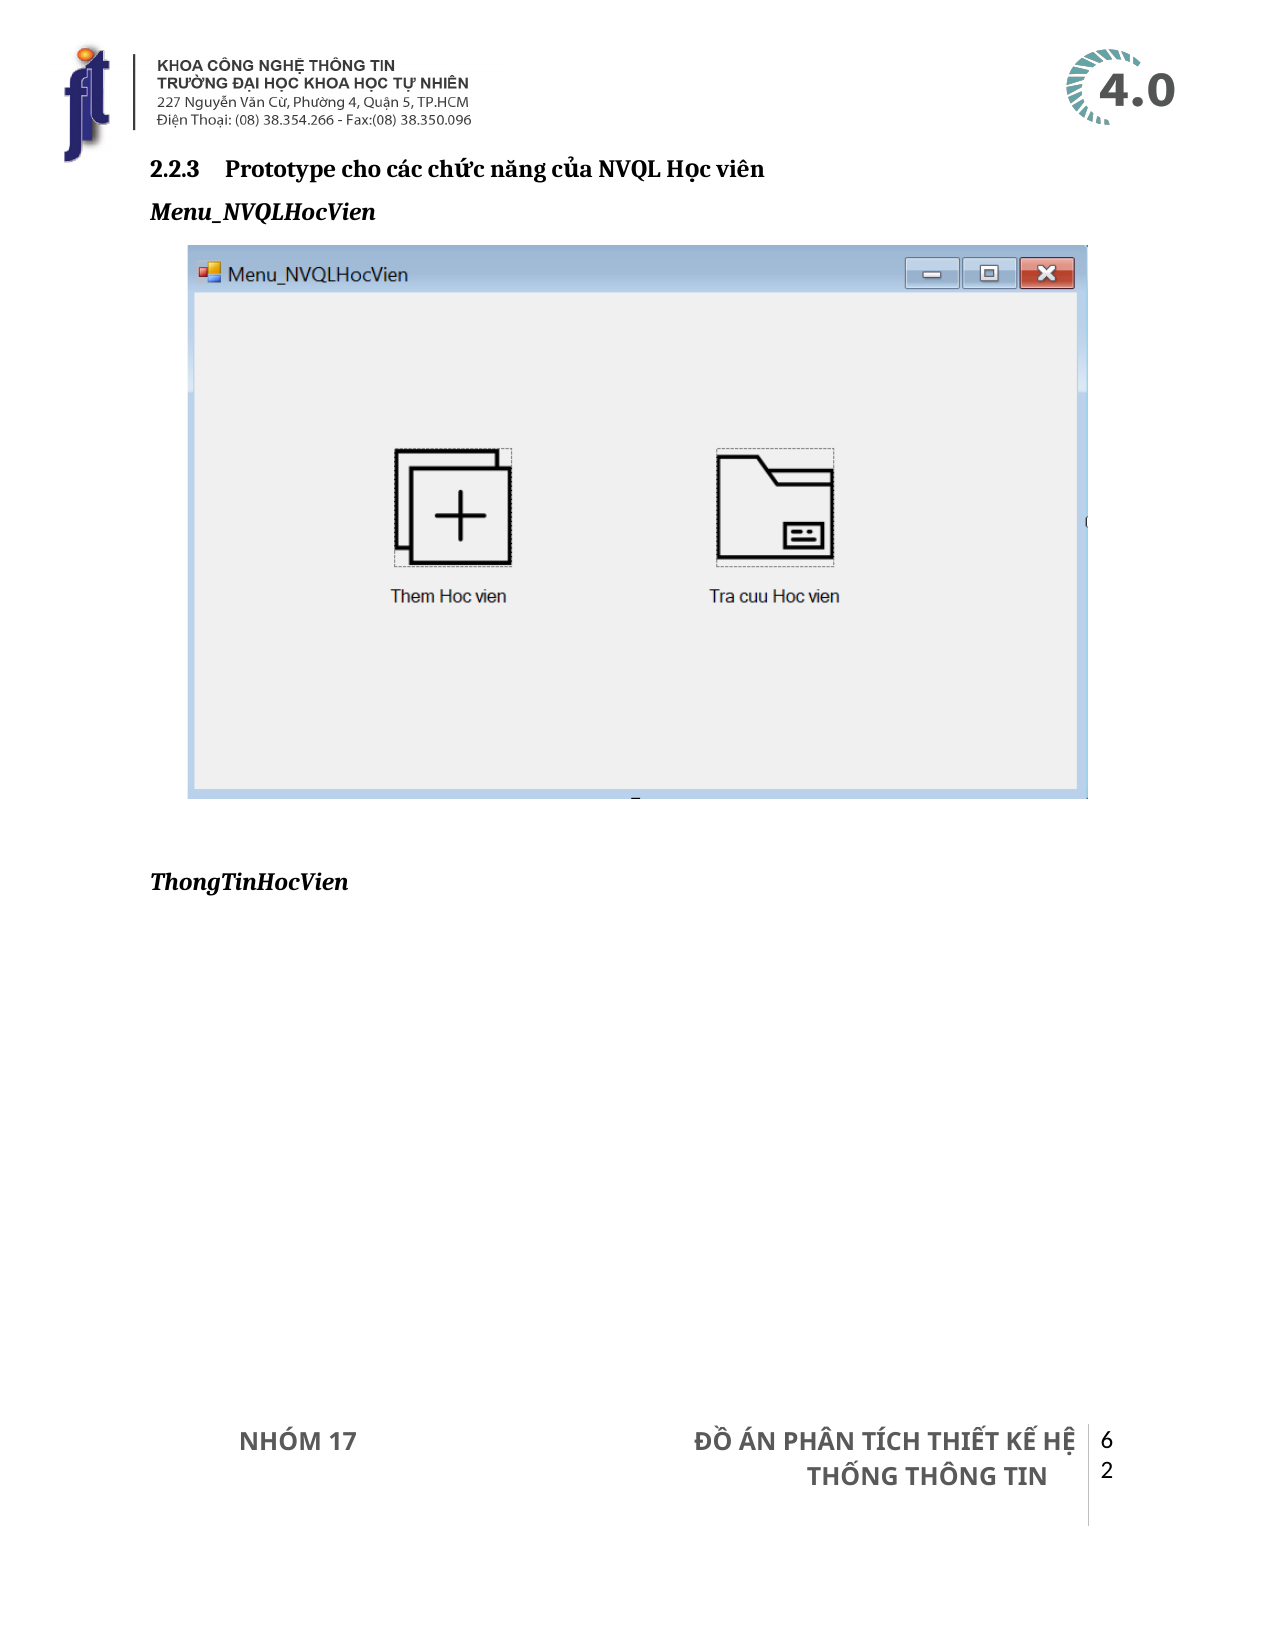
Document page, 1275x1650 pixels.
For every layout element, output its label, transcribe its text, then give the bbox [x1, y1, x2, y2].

subtitle Menu_NVQLHocVien [150, 198, 1125, 227]
subtitle ThongTinHocVien [150, 867, 1125, 896]
subtitle Prototype cho các chức năng của NVQL Học viên [150, 155, 1125, 184]
picture [1059, 42, 1182, 128]
picture [41, 38, 504, 184]
picture [187, 245, 1088, 799]
